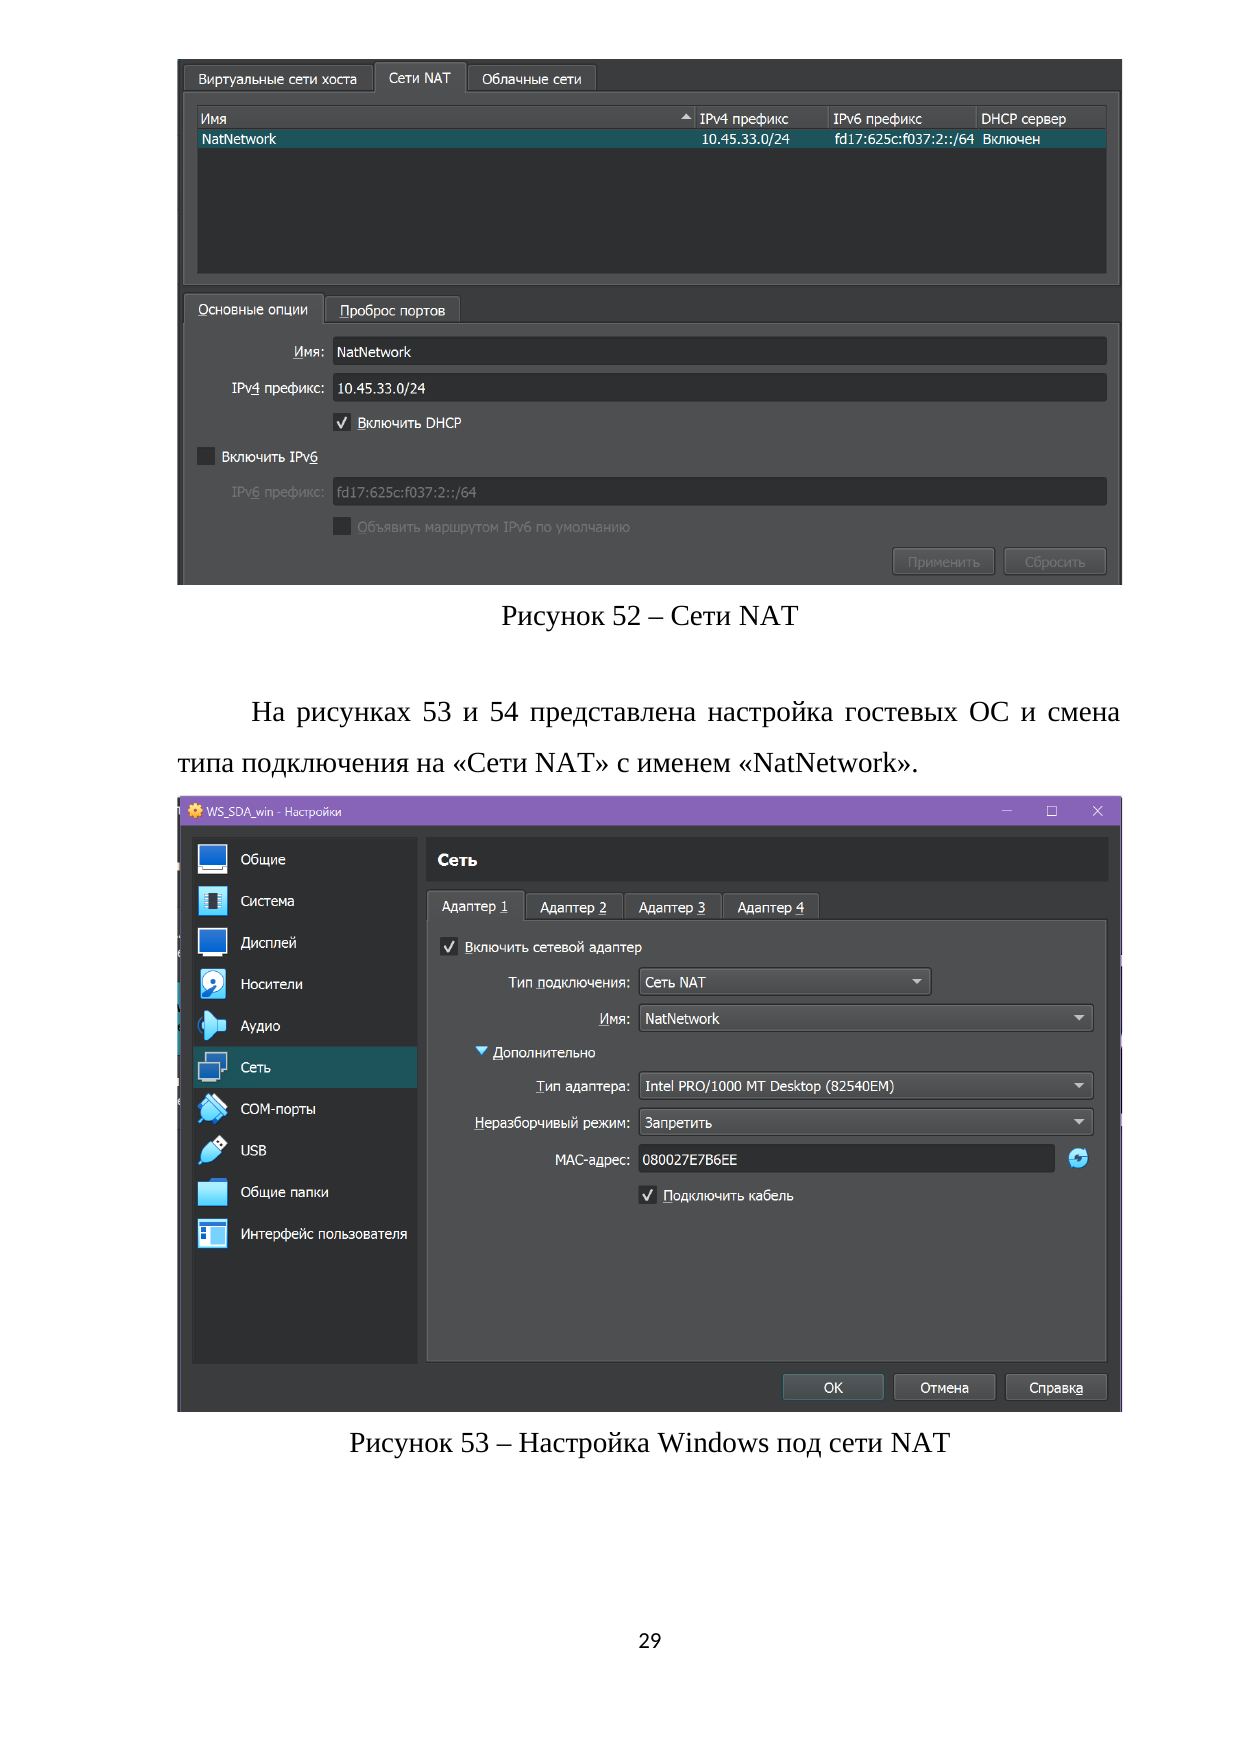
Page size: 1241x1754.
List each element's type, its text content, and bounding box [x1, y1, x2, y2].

text На рисунках 53 и 54 представлена настройка гостевых ОС и смена типа подключения на «Сети NAT» с именем «NatNetwork». [177, 694, 1122, 778]
text Рисунок 52 – Сети NAT [177, 598, 1122, 632]
picture [177, 795, 1123, 1412]
picture [177, 59, 1123, 585]
text Рисунок 53 – Настройка Windows под сети NAT [177, 1425, 1122, 1459]
